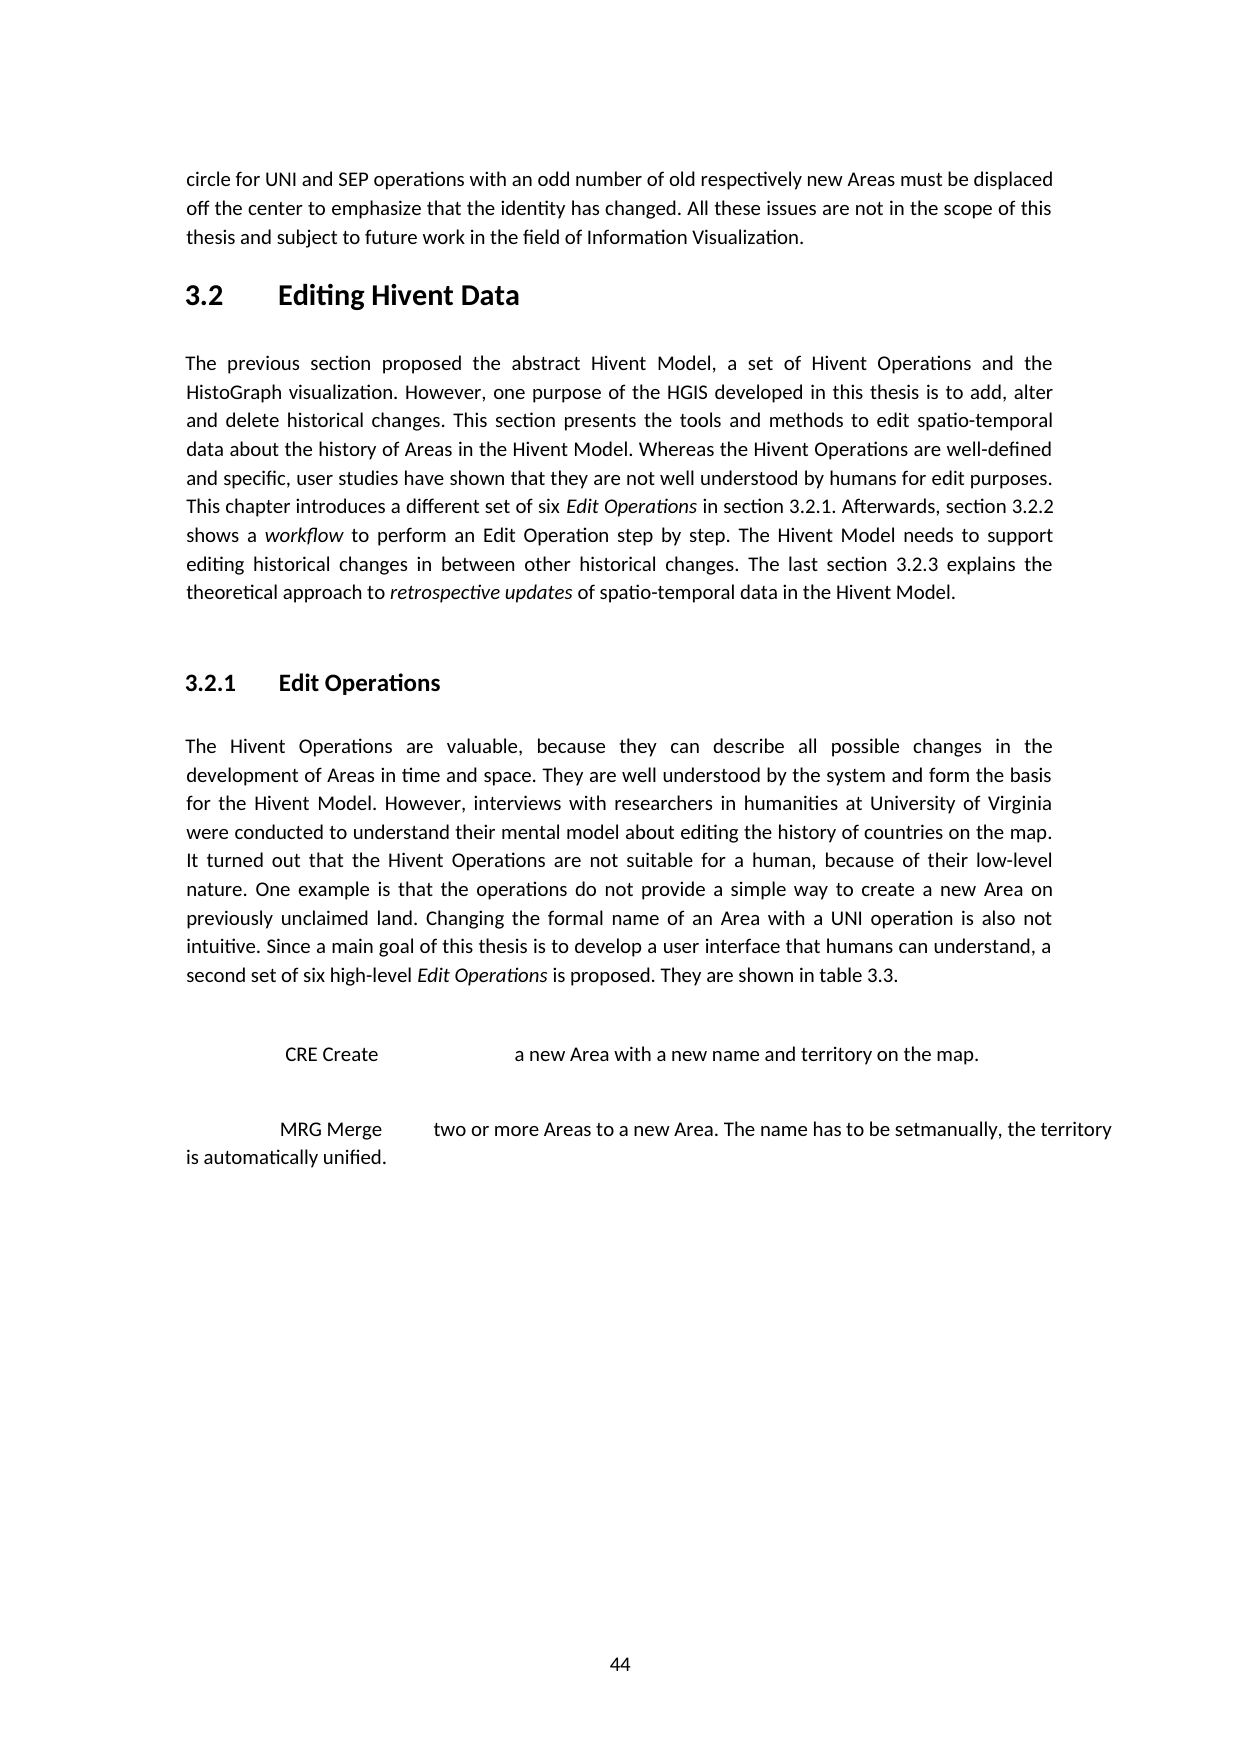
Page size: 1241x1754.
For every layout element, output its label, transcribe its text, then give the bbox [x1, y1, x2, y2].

subtitle 3.2 Editing Hivent Data [184, 276, 1071, 313]
text The Hivent Operations are valuable, because they can describe all possible changes in the development of Areas in time and space. They are well understood by the system and form the basis for the Hivent Model. However, interviews with researchers in humanities at University of Virginia were conducted to understand their mental model about editing the history of countries on the map. It turned out that the Hivent Operations are not suitable for a human, because of their low-level nature. One example is that the operations do not provide a simple way to create a new Area on previously unclaimed land. Changing the formal name of an Area with a UNI operation is also not intuitive. Since a main goal of this thesis is to develop a user interface that humans can understand, a second set of six high-level Edit Operations is proposed. They are shown in table 3.3. [185, 733, 1054, 988]
text The previous section proposed the abstract Hivent Model, a set of Hivent Operations and the HistoGraph visualization. However, one purpose of the HGIS developed in this thesis is to add, alter and delete historical changes. This section presents the tools and methods to edit spatio-temporal data about the history of Areas in the Hivent Model. Whereas the Hivent Operations are well-defined and specific, user studies have shown that they are not well understood by humans for edit purposes. This chapter introduces a different set of six Edit Operations in section 3.2.1. Afterwards, section 3.2.2 shows a workflow to perform an Edit Operation step by step. The Hivent Model needs to support editing historical changes in between other historical changes. The last section 3.2.3 explains the theoretical approach to retrospective updates of spatio-temporal data in the Hivent Model. [185, 350, 1054, 605]
text CRE Create a new Area with a new name and territory on the map. [186, 1041, 1071, 1066]
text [185, 167, 1054, 249]
text MRG Merge two or more Areas to a new Area. The name has to be setmanually, the territory is automatically unified. [186, 1117, 1071, 1169]
subtitle 3.2.1 Edit Operations [184, 667, 1071, 697]
